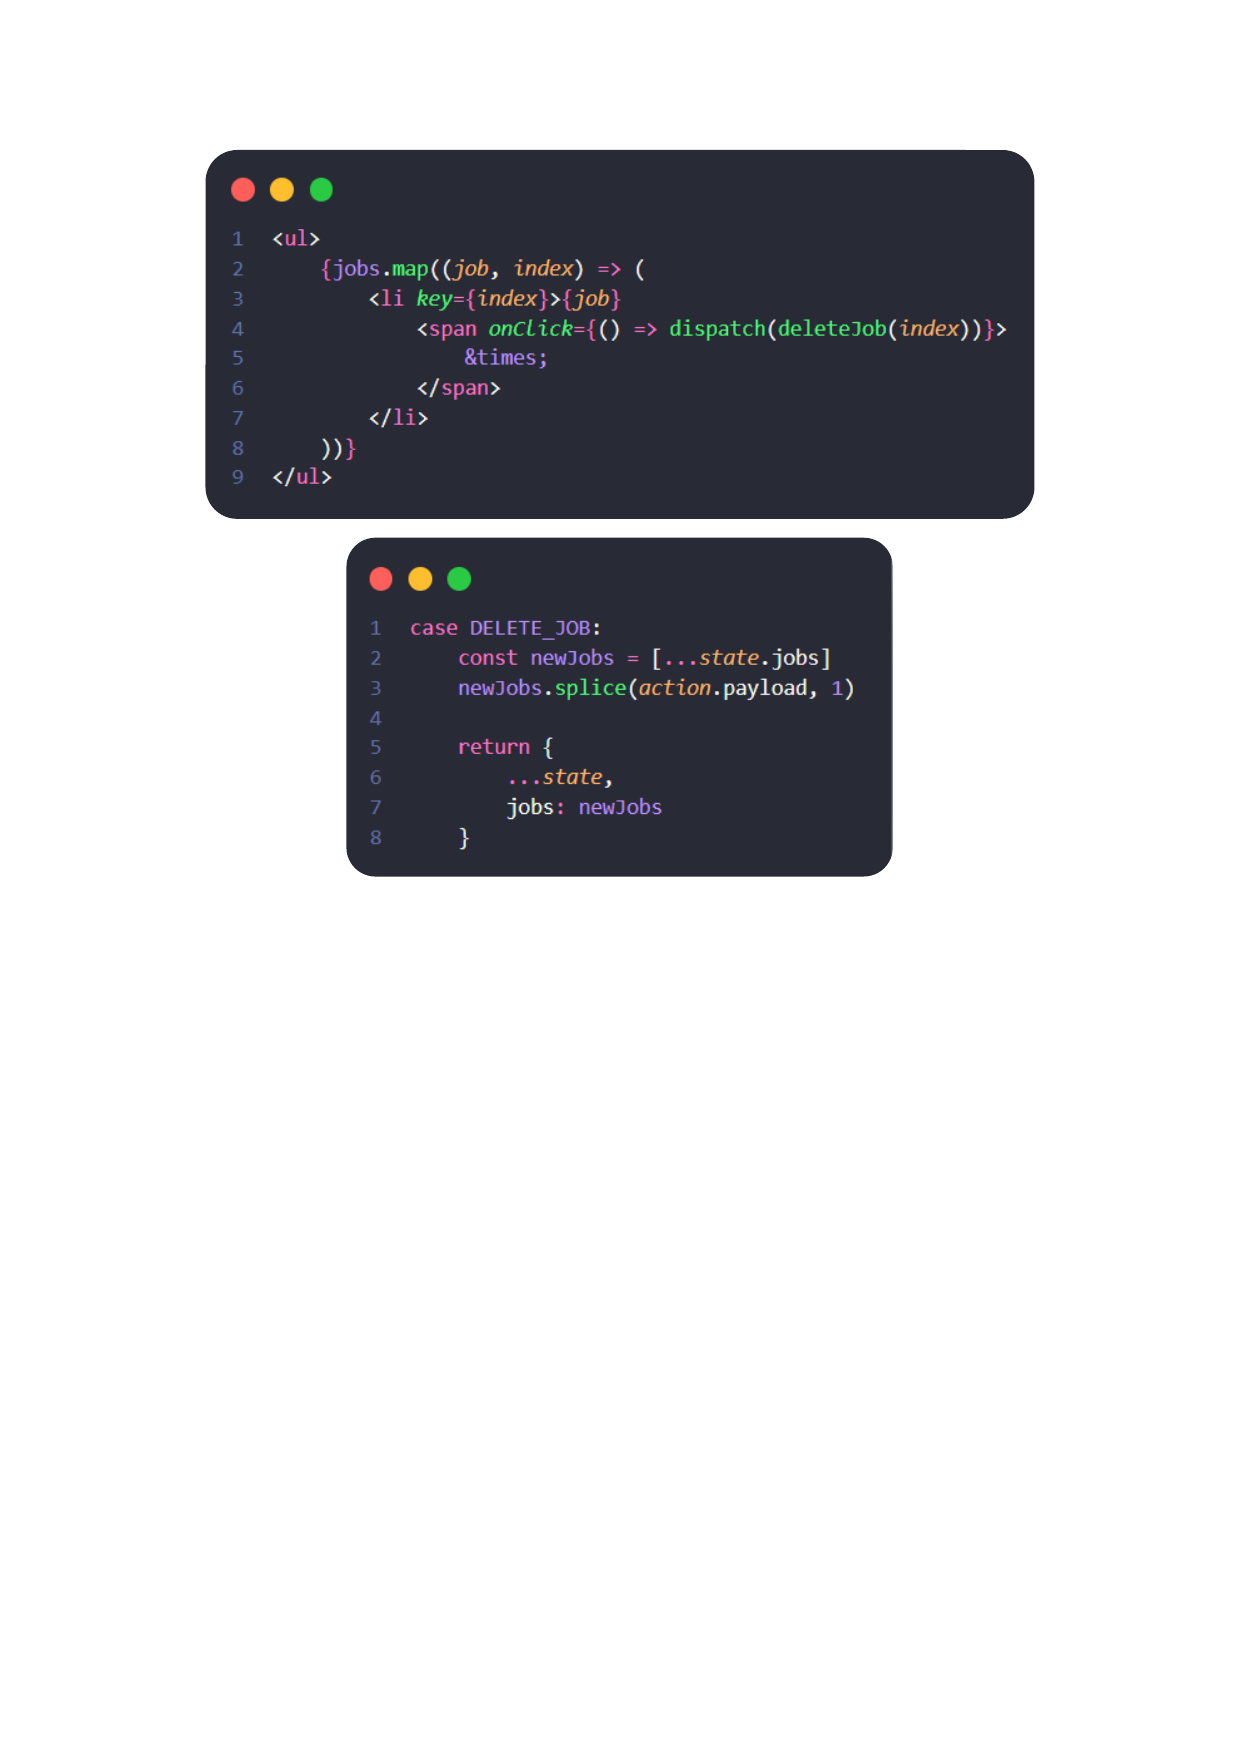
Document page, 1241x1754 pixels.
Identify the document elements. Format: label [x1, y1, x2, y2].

picture [346, 537, 893, 877]
picture [205, 149, 1035, 519]
